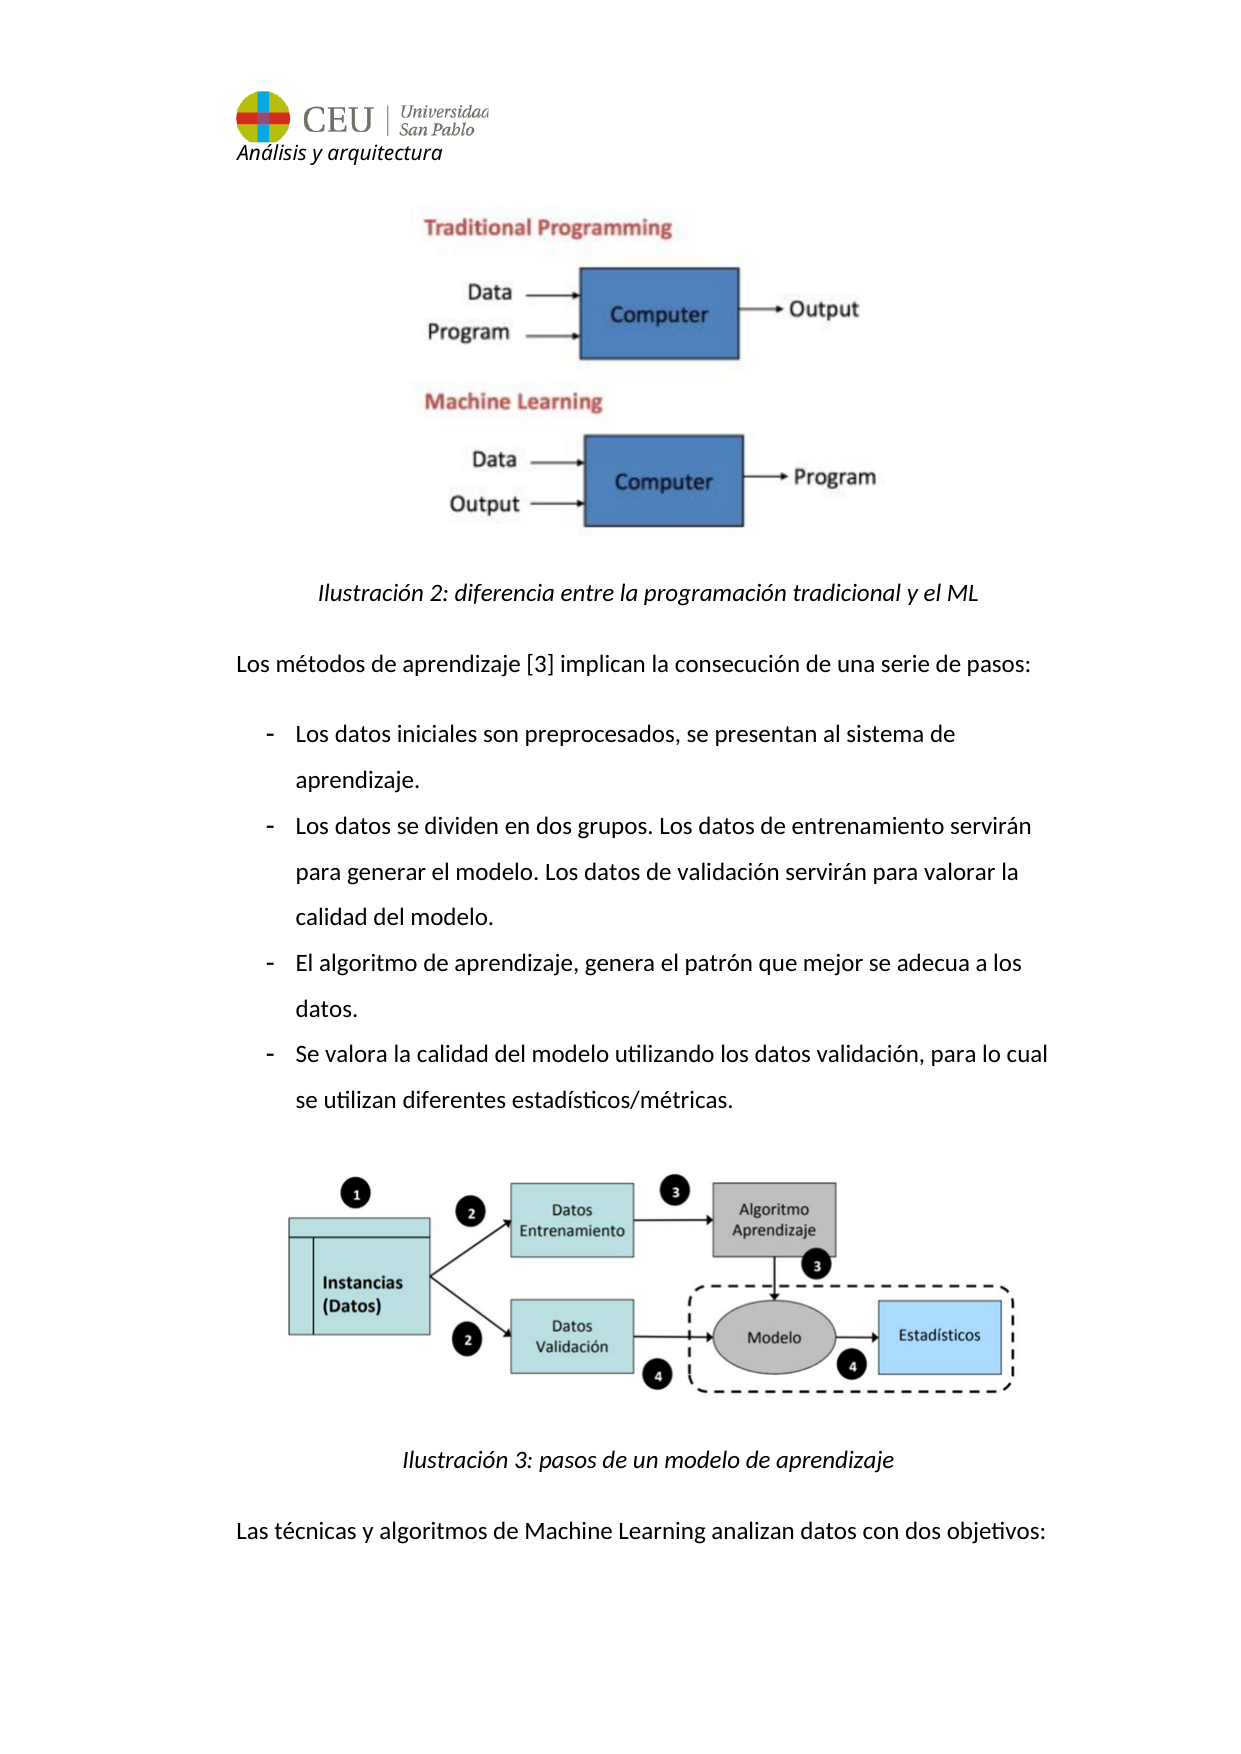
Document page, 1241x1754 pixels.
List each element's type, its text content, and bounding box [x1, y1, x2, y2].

picture [405, 206, 894, 537]
list Los datos se dividen en dos grupos. Los datos de entrenamiento servirán para generar el modelo. Los datos de validación servirán para valorar la calidad del modelo. [266, 810, 1063, 932]
text Los métodos de aprendizaje [3] implican la consecución de una serie de pasos: [236, 648, 1063, 678]
text Las técnicas y algoritmos de Machine Learning analizan datos con dos objetivos: [236, 1515, 1063, 1546]
list Los datos iniciales son preprocesados, se presentan al sistema de aprendizaje. [266, 718, 1063, 795]
list El algoritmo de aprendizaje, genera el patrón que mejor se adecua a los datos. [266, 947, 1063, 1023]
list Se valora la calidad del modelo utilizando los datos validación, para lo cual se utilizan diferentes estadísticos/métricas. [266, 1038, 1063, 1115]
text Ilustración 3: pasos de un modelo de aprendizaje [236, 1444, 1063, 1475]
picture [269, 1155, 1031, 1404]
text Ilustración 2: diferencia entre la programación tradicional y el ML [236, 577, 1063, 607]
picture [235, 89, 489, 143]
